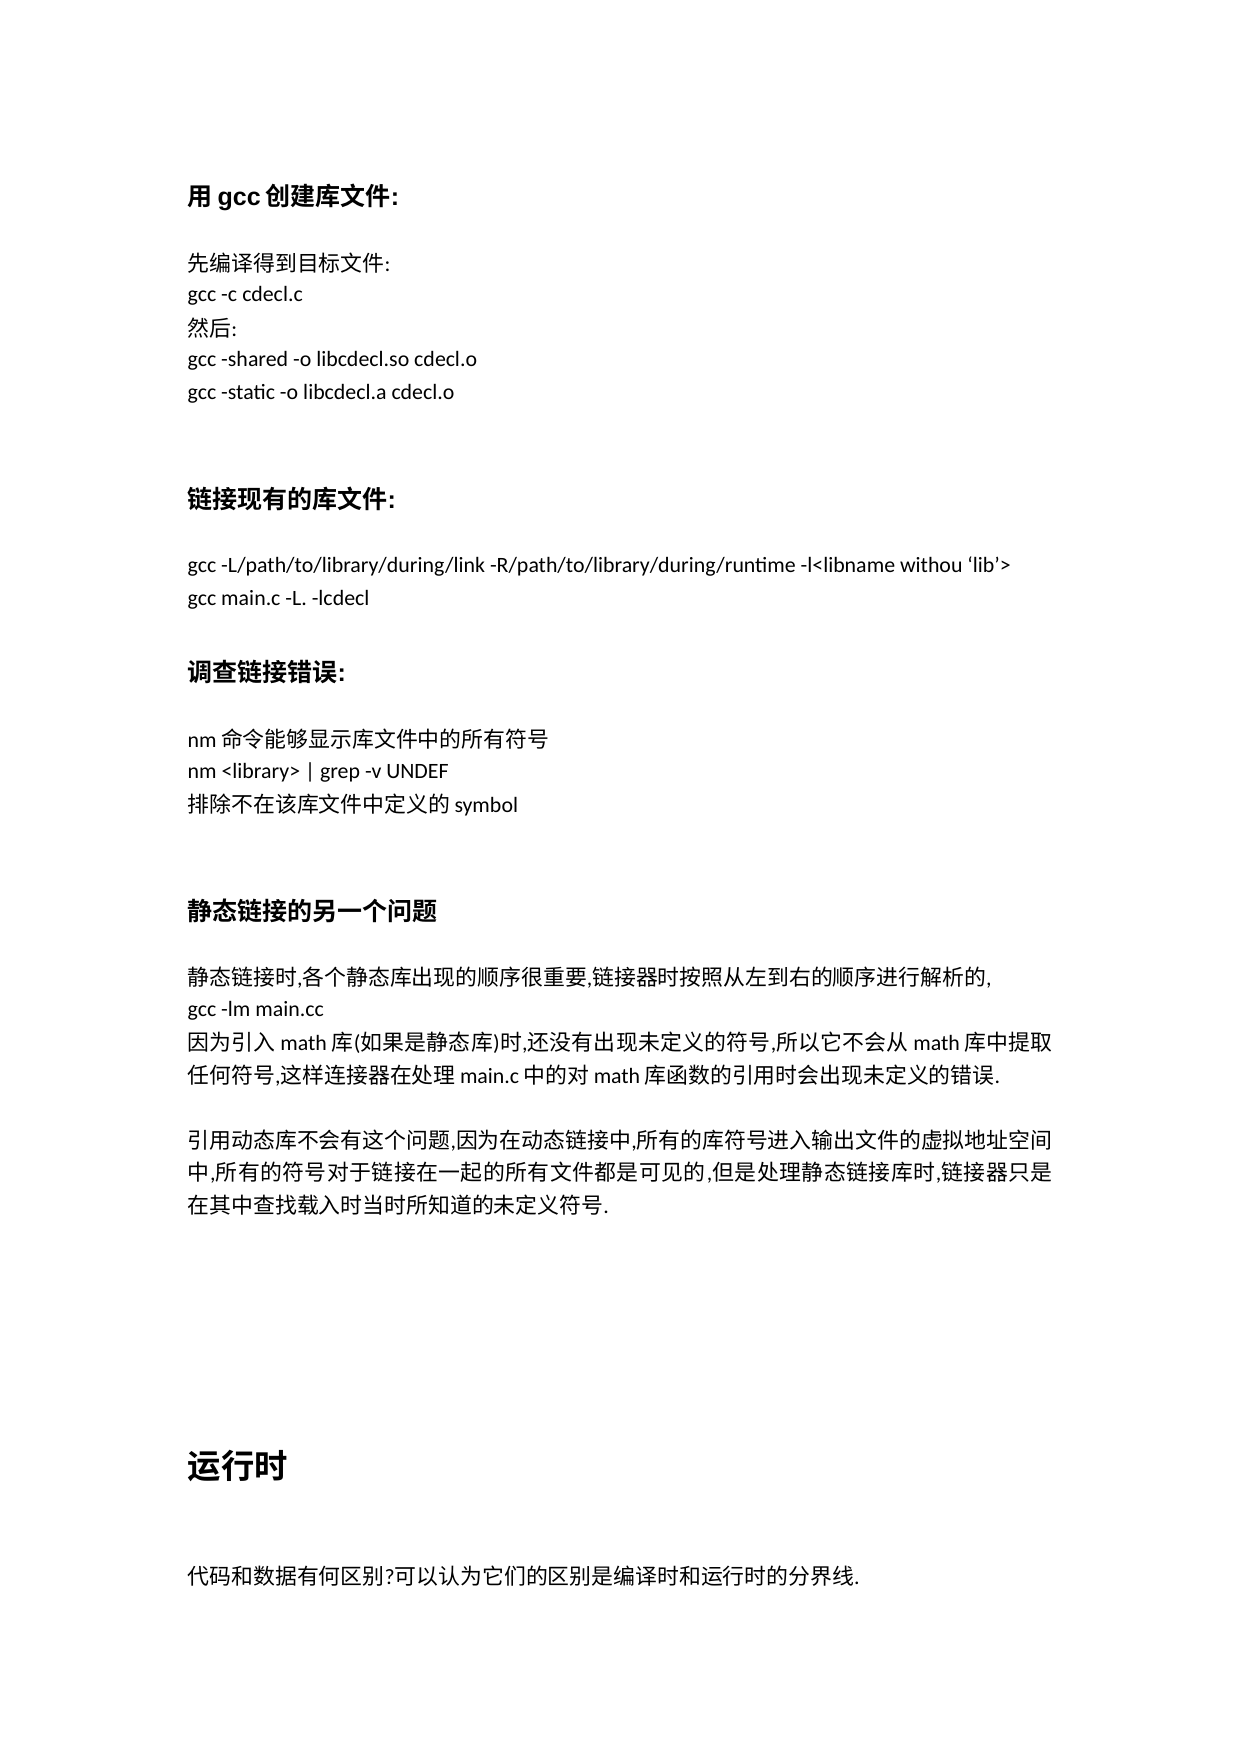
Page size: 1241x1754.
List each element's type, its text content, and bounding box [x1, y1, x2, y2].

text 静态链接时,各个静态库出现的顺序很重要,链接器时按照从左到右的顺序进行解析的, [187, 960, 1053, 992]
text 因为引入math库(如果是静态库)时,还没有出现未定义的符号,所以它不会从math库中提取任何符号,这样连接器在处理main.c中的对math库函数的引用时会出现未定义的错误. [187, 1025, 1053, 1090]
text gcc main.c -L. -lcdecl [187, 581, 1053, 613]
text gcc -L/path/to/library/during/link -R/path/to/library/during/runtime -l<libname withou ‘lib’> [187, 548, 1053, 581]
subtitle 调查链接错误: [187, 638, 1053, 703]
text 然后: [187, 310, 1053, 343]
text 引用动态库不会有这个问题,因为在动态链接中,所有的库符号进入输出文件的虚拟地址空间中,所有的符号对于链接在一起的所有文件都是可见的,但是处理静态链接库时,链接器只是在其中查找载入时当时所知道的未定义符号. [187, 1122, 1053, 1220]
text 排除不在该库文件中定义的symbol [187, 787, 1053, 819]
text 代码和数据有何区别?可以认为它们的区别是编译时和运行时的分界线. [187, 1558, 1053, 1591]
text gcc -lm main.cc [187, 992, 1053, 1025]
text 先编译得到目标文件: [187, 245, 1053, 278]
subtitle 运行时 [187, 1432, 1053, 1497]
subtitle 用gcc创建库文件: [187, 162, 1053, 227]
text gcc -c cdecl.c [187, 278, 1053, 310]
subtitle 静态链接的另一个问题 [187, 877, 1053, 942]
text gcc -shared -o libcdecl.so cdecl.o [187, 343, 1053, 375]
subtitle 链接现有的库文件: [187, 465, 1053, 530]
text gcc -static -o libcdecl.a cdecl.o [187, 375, 1053, 408]
text nm <library> | grep -v UNDEF [187, 754, 1053, 787]
text nm命令能够显示库文件中的所有符号 [187, 722, 1053, 754]
